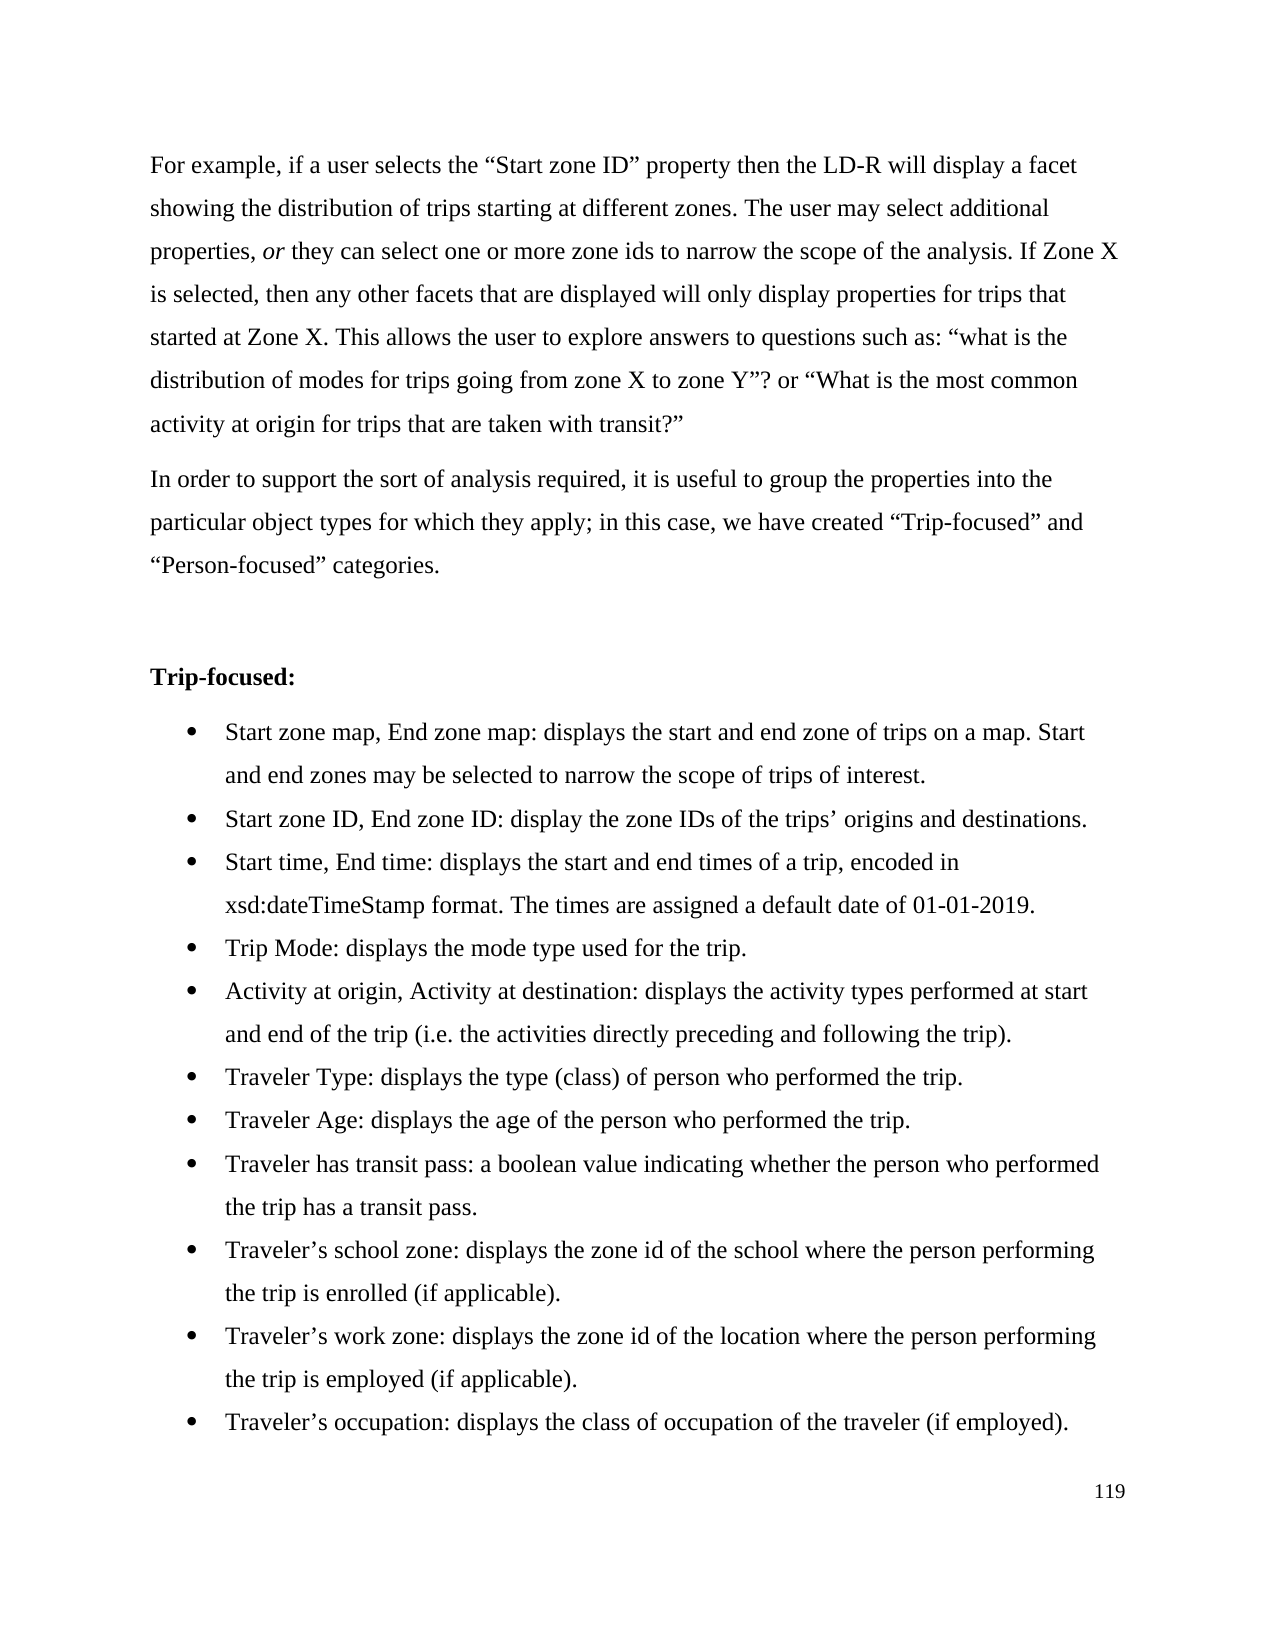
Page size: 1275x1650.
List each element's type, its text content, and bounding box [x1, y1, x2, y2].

text Trip-focused: [150, 662, 1125, 691]
list Traveler Type: displays the type (class) of person who performed the trip. [187, 1062, 1125, 1091]
list Start zone map, End zone map: displays the start and end zone of trips on a map. Start and end zones may be selected to narrow the scope of trips of interest. [187, 717, 1125, 789]
list Traveler’s work zone: displays the zone id of the location where the person performing the trip is employed (if applicable). [187, 1321, 1125, 1393]
list Traveler’s occupation: displays the class of occupation of the traveler (if employed). [187, 1407, 1125, 1436]
list Start time, End time: displays the start and end times of a trip, encoded in xsd:dateTimeStamp format. The times are assigned a default date of 01-01-2019. [187, 847, 1125, 919]
list Traveler has transit pass: a boolean value indicating whether the person who performed the trip has a transit pass. [187, 1149, 1125, 1221]
list Trip Mode: displays the mode type used for the trip. [187, 933, 1125, 962]
text In order to support the sort of analysis required, it is useful to group the properties into the particular object types for which they apply; in this case, we have created “Trip-focused” and “Person-focused” categories. [150, 464, 1125, 579]
list Start zone ID, End zone ID: display the zone IDs of the trips’ origins and destinations. [187, 804, 1125, 832]
list Traveler Age: displays the age of the person who performed the trip. [187, 1106, 1125, 1134]
list Activity at origin, Activity at destination: displays the activity types performed at start and end of the trip (i.e. the activities directly preceding and following the trip). [187, 976, 1125, 1048]
text For example, if a user selects the “Start zone ID” property then the LD-R will display a facet showing the distribution of trips starting at different zones. The user may select additional properties, or they can select one or more zone ids to narrow the scope of the analysis. If Zone X is selected, then any other facets that are displayed will only display properties for trips that started at Zone X. This allows the user to explore answers to questions such as: “what is the distribution of modes for trips going from zone X to zone Y”? or “What is the most common activity at origin for trips that are taken with transit?” [150, 150, 1125, 437]
list Traveler’s school zone: displays the zone id of the school where the person performing the trip is enrolled (if applicable). [187, 1235, 1125, 1307]
